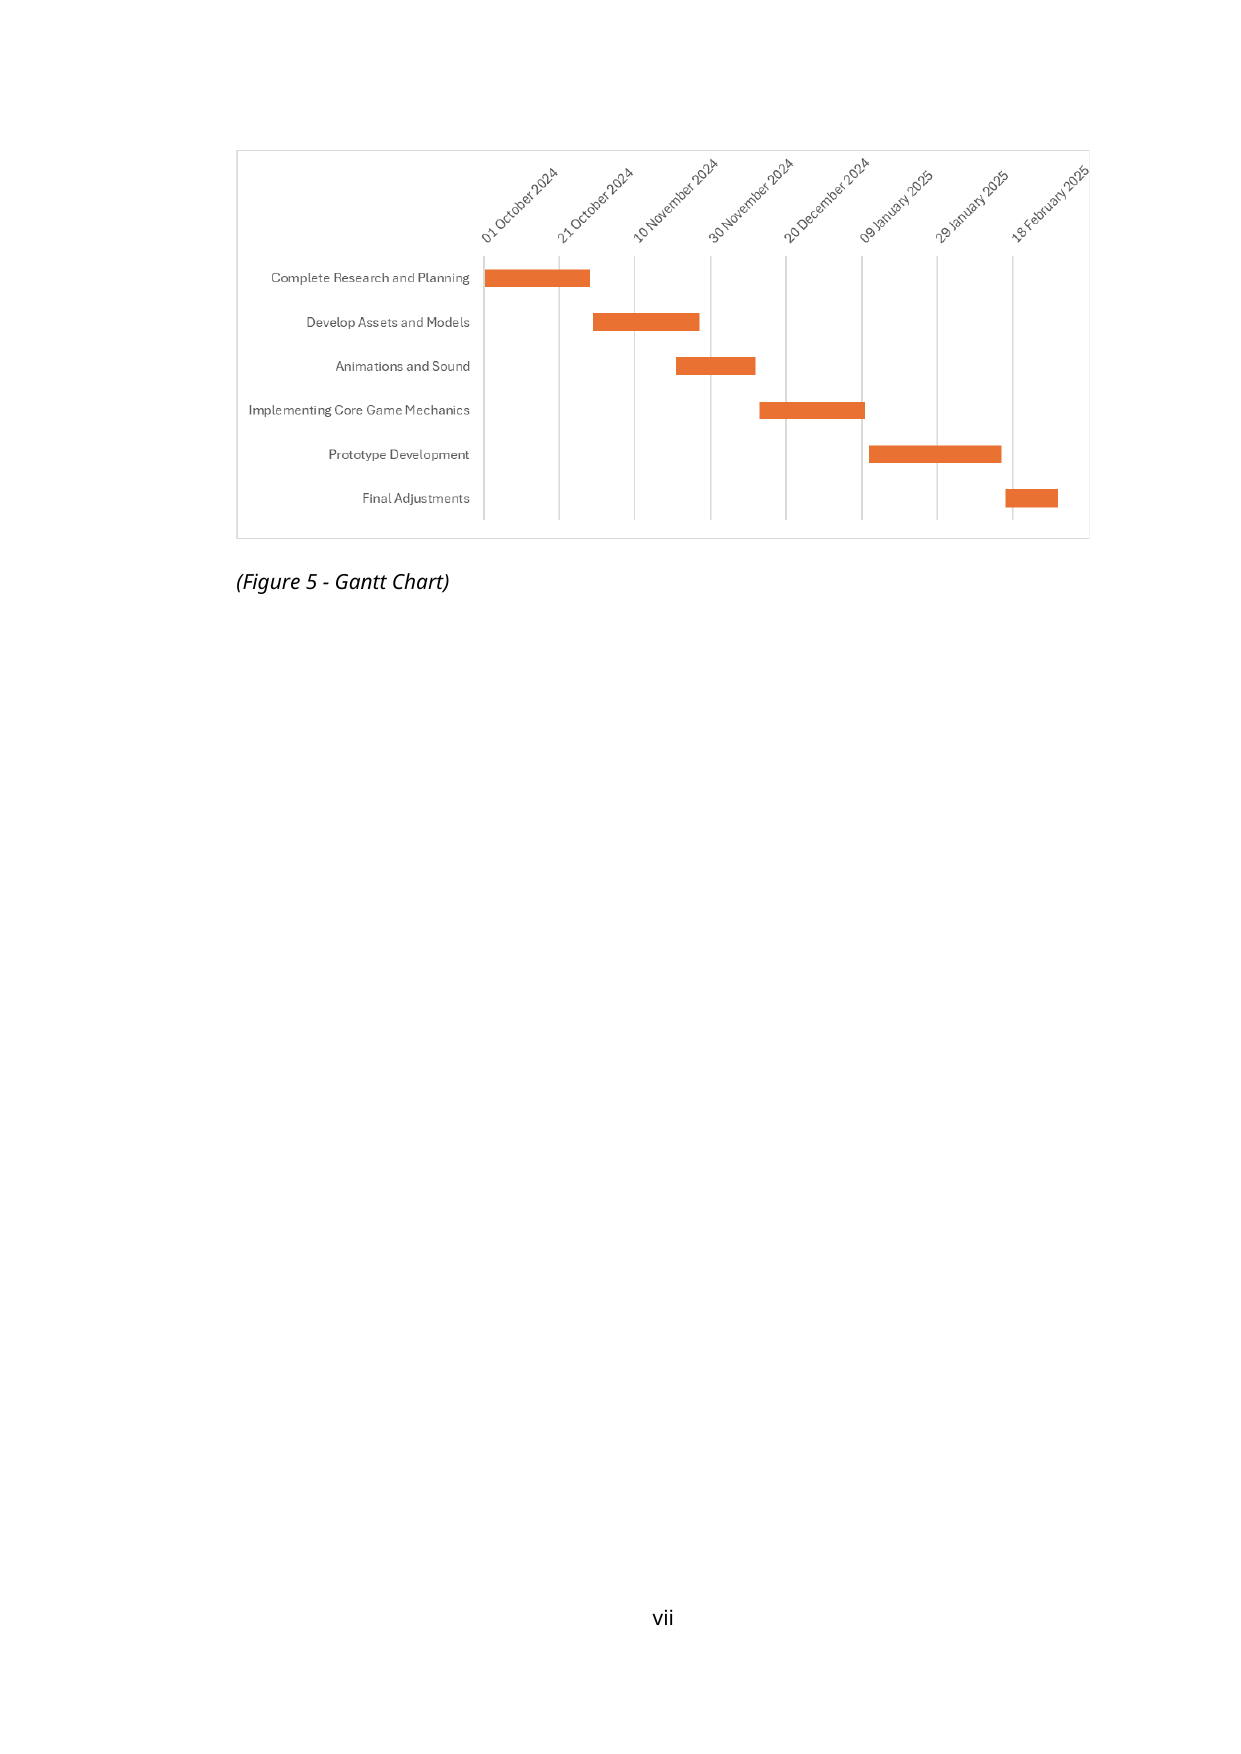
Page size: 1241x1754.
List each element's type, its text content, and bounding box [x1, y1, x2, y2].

picture [236, 150, 1090, 539]
text (Figure 5 - Gantt Chart) [236, 539, 1090, 596]
